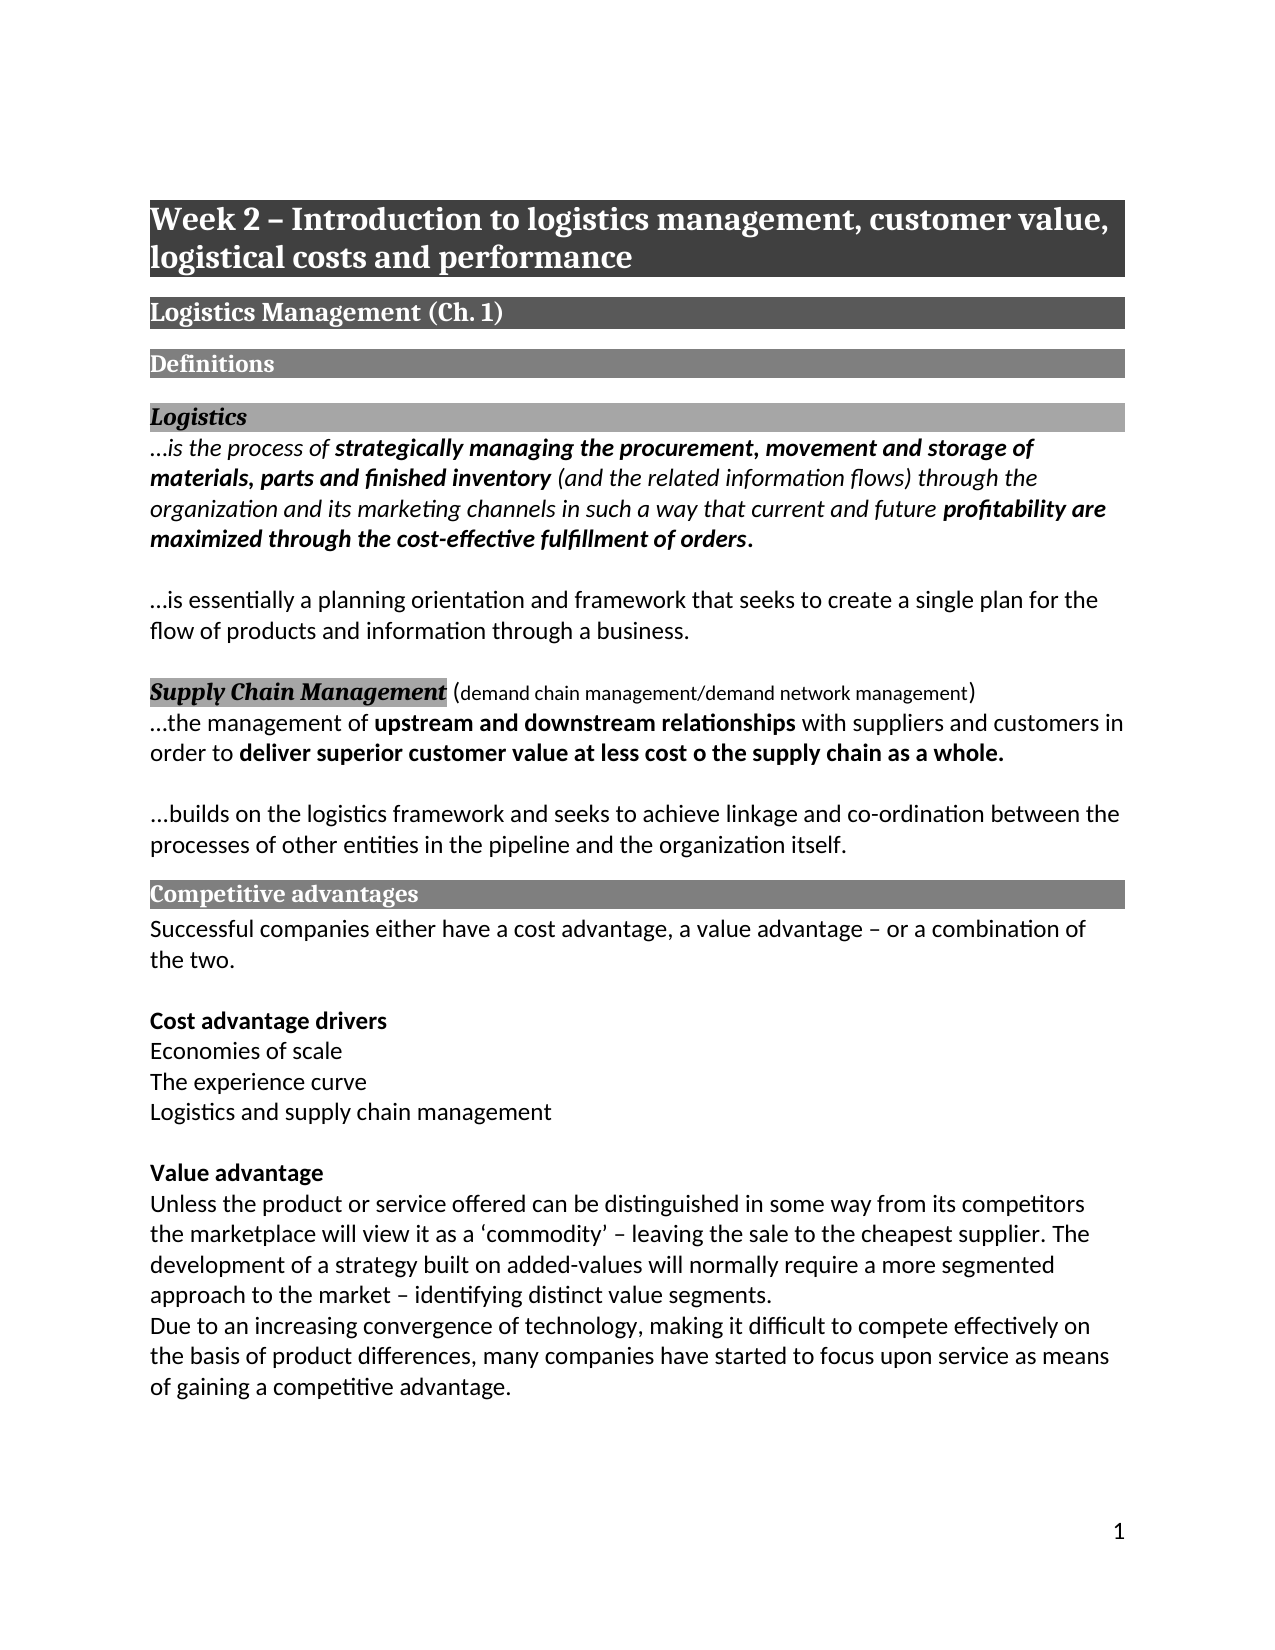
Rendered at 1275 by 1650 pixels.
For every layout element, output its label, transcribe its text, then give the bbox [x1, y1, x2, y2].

subtitle Competitive advantages [150, 880, 1125, 909]
subtitle Logistics Management (Ch. 1) [150, 297, 1125, 329]
text Value advantage [150, 1157, 1125, 1188]
text Supply Chain Management (demand chain management/demand network management) [150, 676, 1125, 707]
text …is the process of strategically managing the procurement, movement and storage of materials, parts and finished inventory (and the related information flows) through the organization and its marketing channels in such a way that current and future profitability are maximized through the cost-effective fulfillment of orders. [150, 432, 1125, 554]
subtitle Definitions [150, 349, 1125, 378]
text The experience curve [150, 1066, 1125, 1096]
text Economies of scale [150, 1035, 1125, 1066]
text …is essentially a planning orientation and framework that seeks to create a single plan for the flow of products and information through a business. [150, 585, 1125, 646]
text Cost advantage drivers [150, 1005, 1125, 1035]
text Unless the product or service offered can be distinguished in some way from its competitors the marketplace will view it as a ‘commodity’ – leaving the sale to the cheapest supplier. The development of a strategy built on added-values will normally require a more segmented approach to the market – identifying distinct value segments. [150, 1188, 1125, 1310]
text Successful companies either have a cost advantage, a value advantage – or a combination of the two. [150, 913, 1125, 974]
text …the management of upstream and downstream relationships with suppliers and customers in order to deliver superior customer value at less cost o the supply chain as a whole. [150, 707, 1125, 768]
text Logistics and supply chain management [150, 1096, 1125, 1127]
text ...builds on the logistics framework and seeks to achieve linkage and co-ordination between the processes of other entities in the pipeline and the organization itself. [150, 798, 1125, 859]
text Due to an increasing convergence of technology, making it difficult to compete effectively on the basis of product differences, many companies have started to focus upon service as means of gaining a competitive advantage. [150, 1310, 1125, 1402]
subtitle Week 2 – Introduction to logistics management, customer value, logistical costs and performance [150, 200, 1125, 277]
subtitle Logistics [150, 403, 1125, 432]
